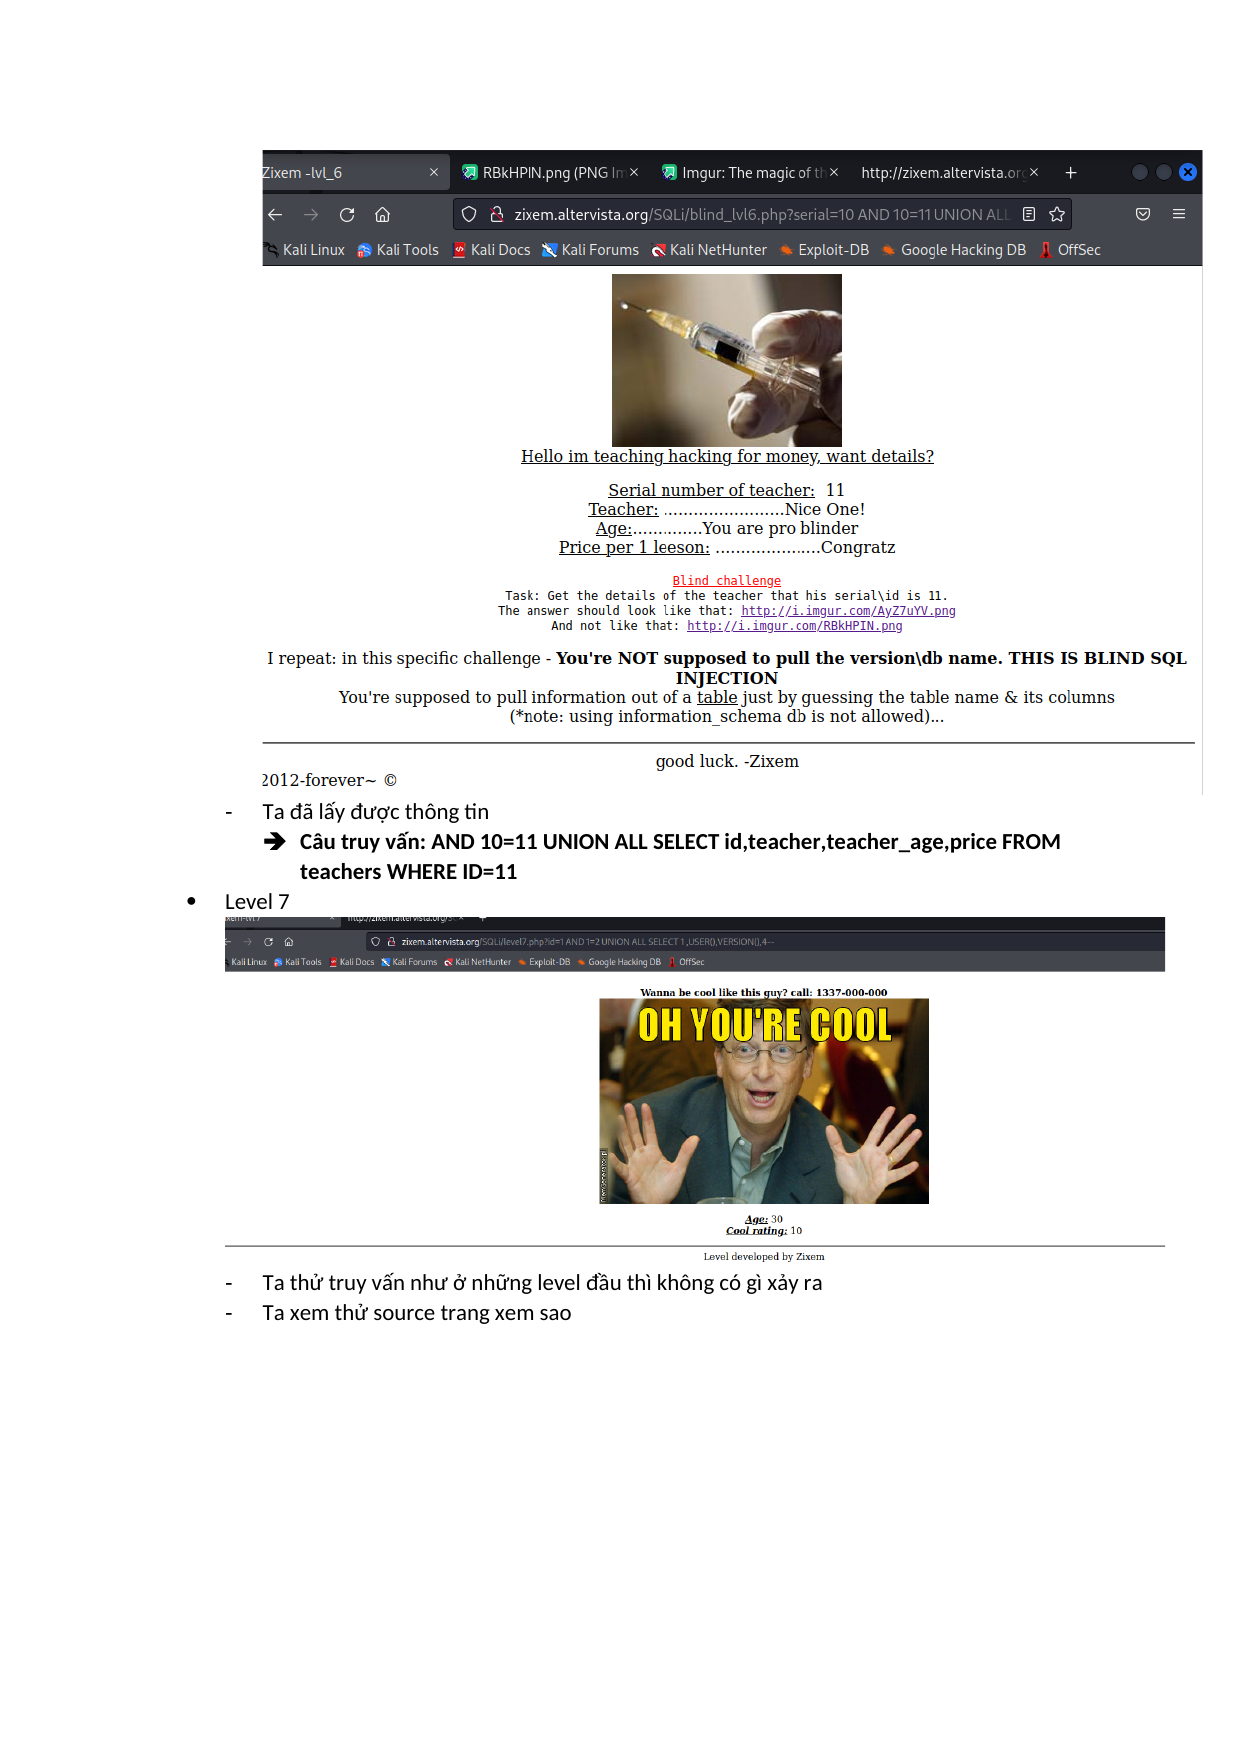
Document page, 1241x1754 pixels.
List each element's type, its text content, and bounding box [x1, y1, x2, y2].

list Ta đã lấy được thông tin [225, 797, 1090, 825]
picture [262, 150, 1203, 795]
picture [225, 917, 1166, 1266]
list Level 7 [187, 887, 1090, 916]
list Câu truy vấn: AND 10=11 UNION ALL SELECT id,teacher,teacher_age,price FROM teachers WHERE ID=11 [262, 827, 1090, 885]
list Ta thử truy vấn như ở những level đầu thì không có gì xảy ra [225, 1268, 1090, 1296]
list Ta xem thử source trang xem sao [225, 1298, 1090, 1326]
